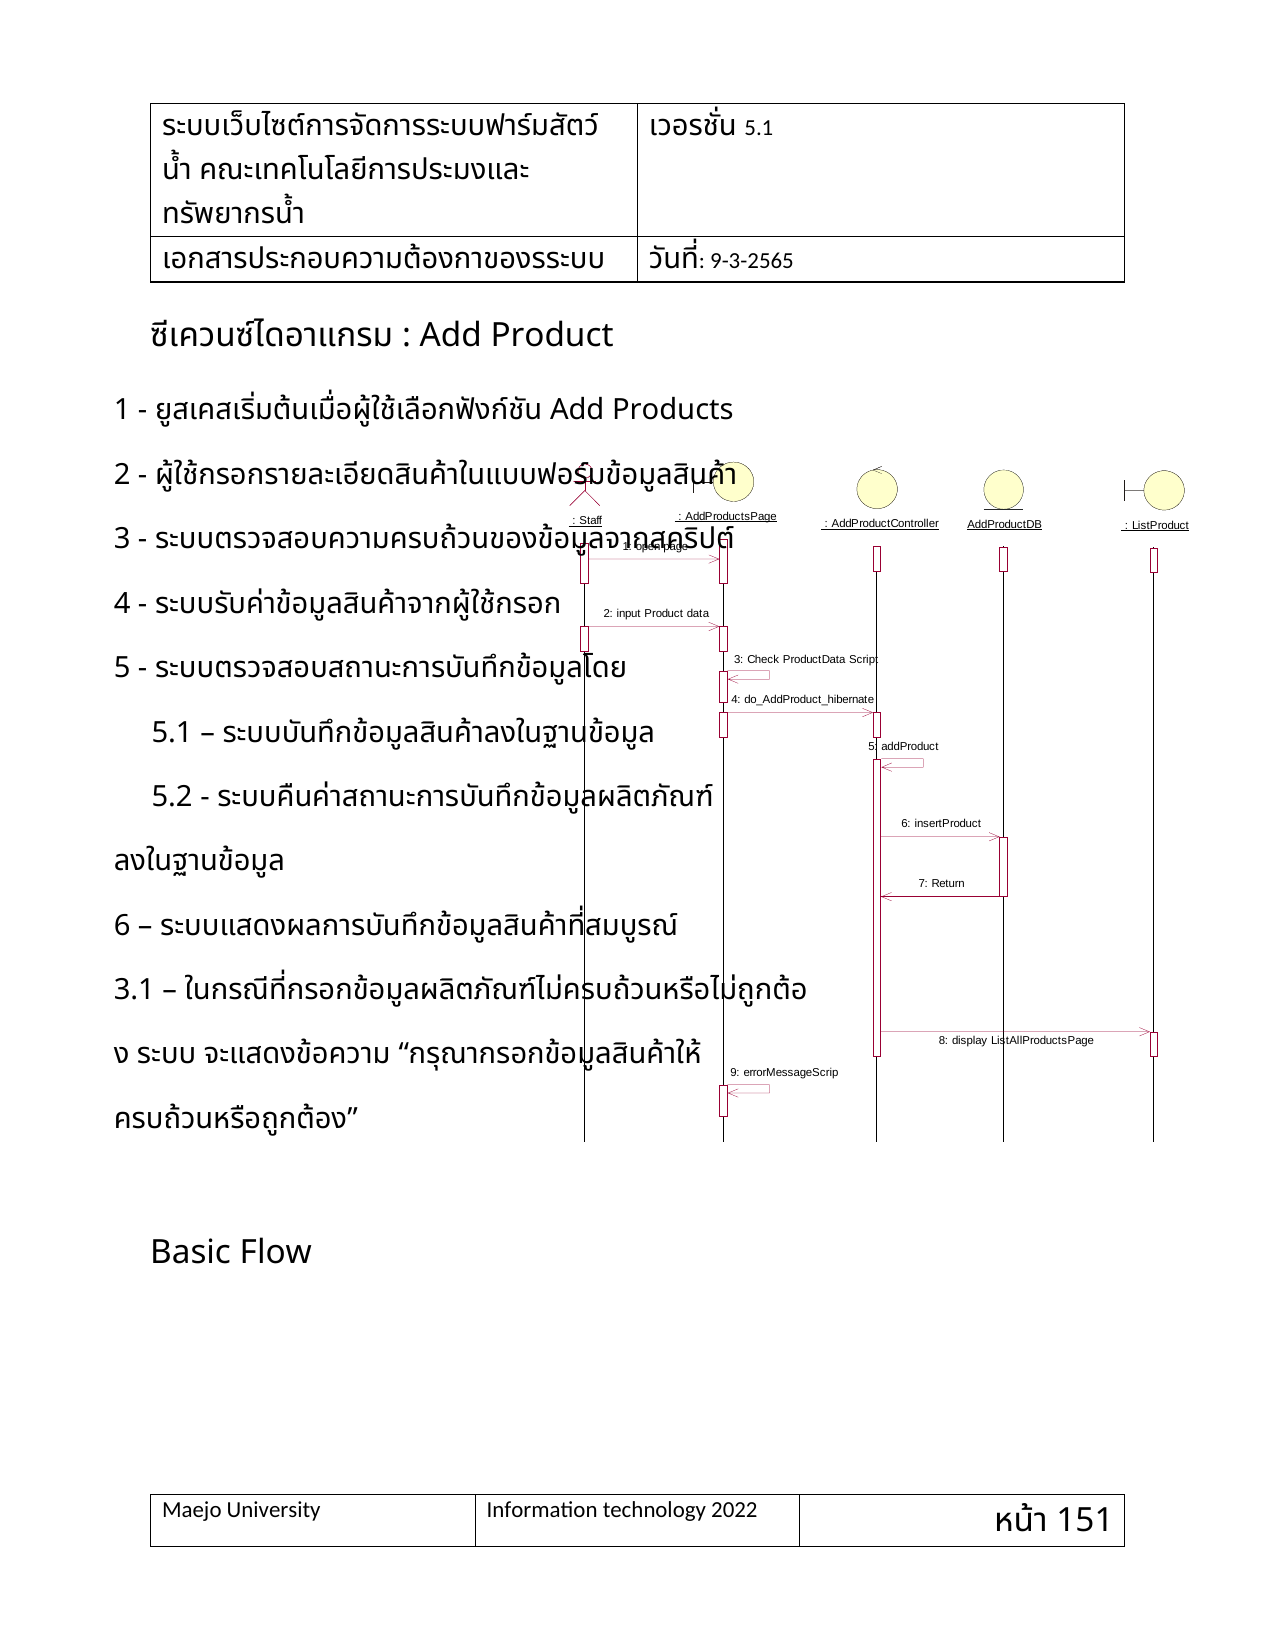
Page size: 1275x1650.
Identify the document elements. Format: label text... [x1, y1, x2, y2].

text 3.1 – ในกรณีที่กรอกข้อมูลผลิตภัณฑ์ไม่ครบถ้วนหรือไม่ถูกต้อ [113, 968, 1088, 1013]
text 5.2 - ระบบคืนค่าสถานะการบันทึกข้อมูลผลิตภัณฑ์ [113, 775, 1088, 820]
text 3 - ระบบตรวจสอบความครบถ้วนของข้อมูลจากสคริปต์ [113, 517, 1088, 562]
text ลงในฐานข้อมูล [113, 840, 1088, 884]
text 4 - ระบบรับค่าข้อมูลสินค้าจากผู้ใช้กรอก [113, 582, 1088, 626]
text 5 - ระบบตรวจสอบสถานะการบันทึกข้อมูลโดย [113, 646, 1088, 691]
text ง ระบบ จะแสดงข้อความ “กรุณากรอกข้อมูลสินค้าให้ [113, 1033, 1088, 1077]
text ครบถ้วนหรือถูกต้อง” [113, 1097, 1088, 1141]
text 2 - ผู้ใช้กรอกรายละเอียดสินค้าในแบบฟอร์มข้อมูลสินค้า [113, 453, 1088, 497]
text Basic Flow [150, 382, 1125, 1273]
text 5.1 – ระบบบันทึกข้อมูลสินค้าลงในฐานข้อมูล [113, 711, 1088, 755]
text ซีเควนซ์ไดอาแกรม : Add Product [150, 310, 1125, 361]
text 1 - ยูสเคสเริ่มต้นเมื่อผู้ใช้เลือกฟังก์ชัน Add Products [113, 388, 1088, 433]
text 6 – ระบบแสดงผลการบันทึกข้อมูลสินค้าที่สมบูรณ์ [113, 904, 1088, 948]
